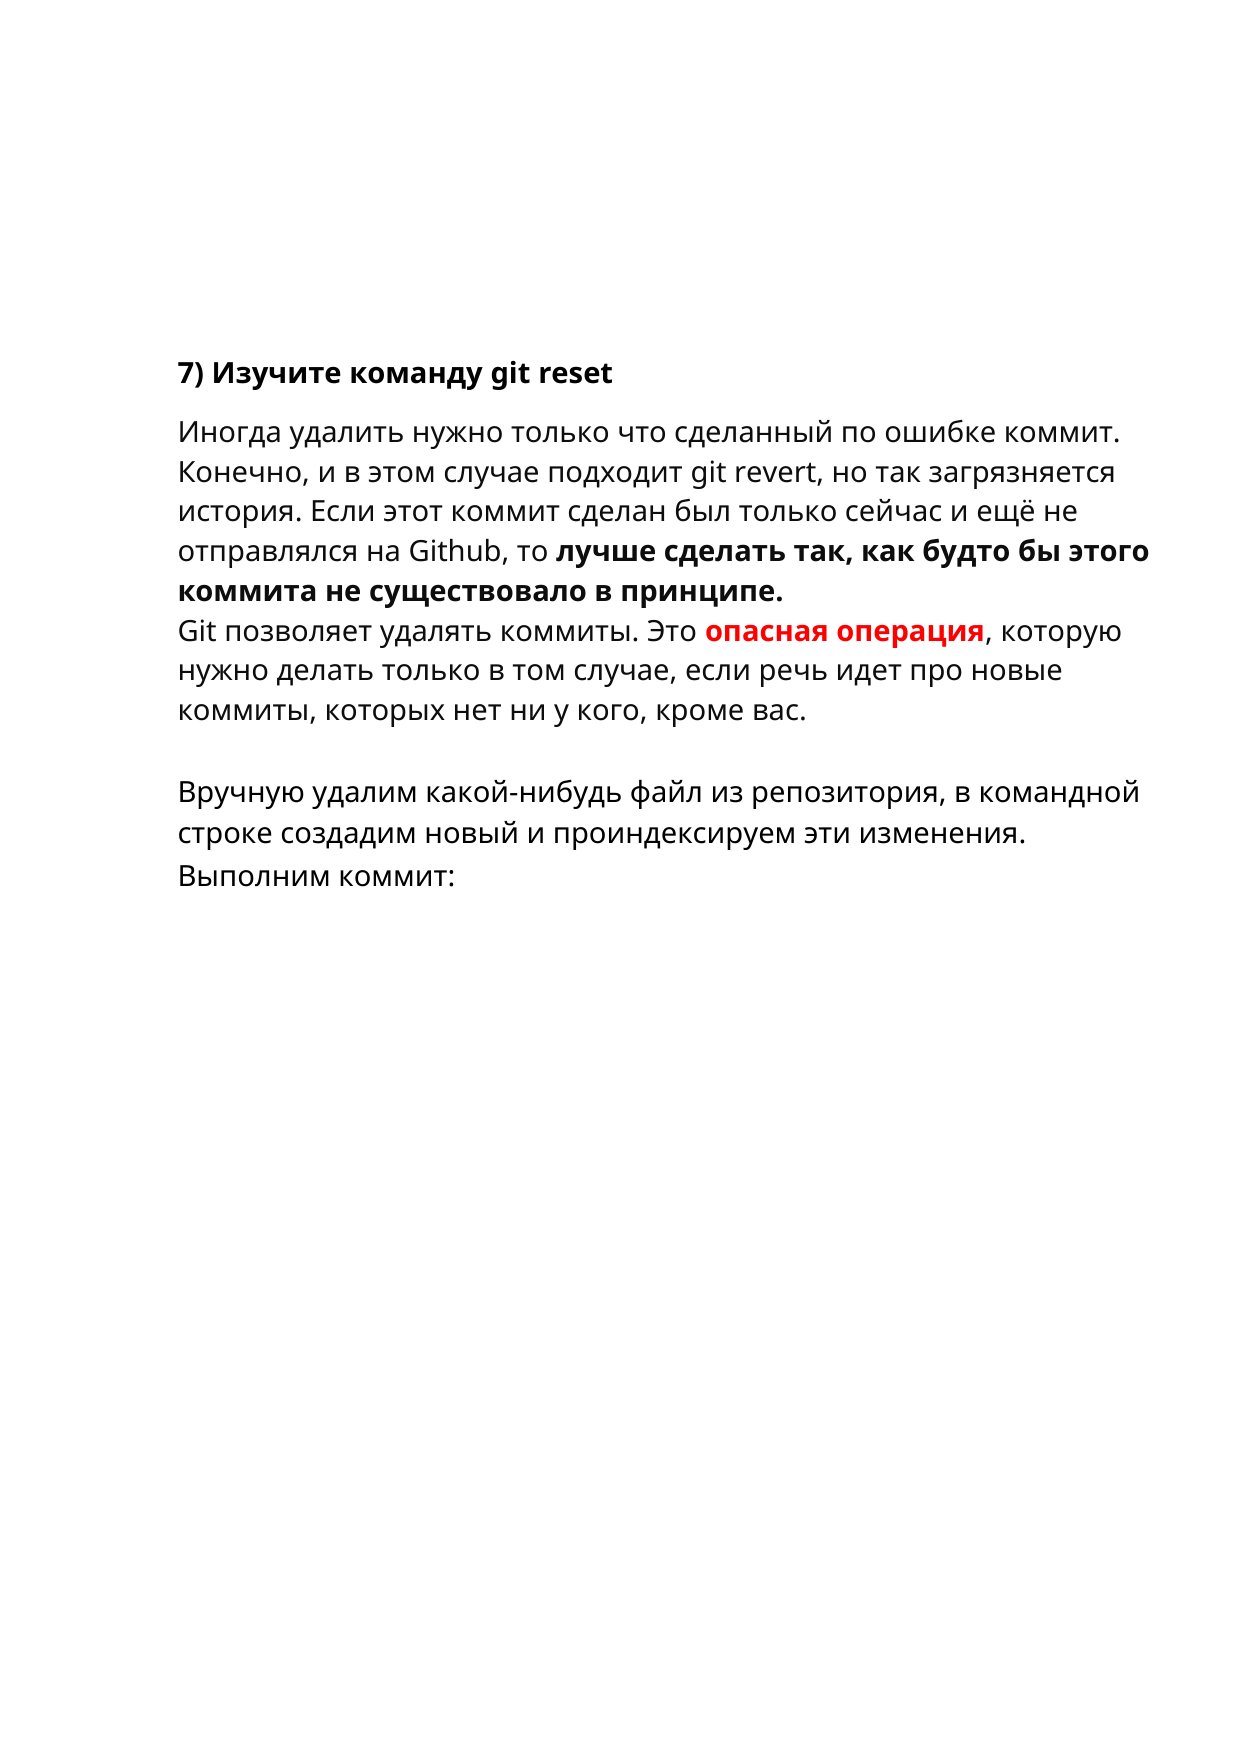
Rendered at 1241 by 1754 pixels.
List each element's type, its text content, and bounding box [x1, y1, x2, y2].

text Вручную удалим какой-нибудь файл из репозитория, в командной строке создадим новый и проиндексируем эти изменения. Выполним коммит: После этого вызовем команду: git reset --hard HEAD~ [177, 729, 1152, 936]
text Git позволяет удалять коммиты. Это опасная операция, которую нужно делать только в том случае, если речь идет про новые коммиты, которых нет ни у кого, кроме вас. [177, 610, 1152, 729]
text 7) Изучите команду git reset [177, 353, 1152, 392]
text Иногда удалить нужно только что сделанный по ошибке коммит. Конечно, и в этом случае подходит git revert, но так загрязняется история. Если этот коммит сделан был только сейчас и ещё не отправлялся на Github, то лучше сделать так, как будто бы этого коммита не существовало в принципе. [784, 411, 1152, 610]
